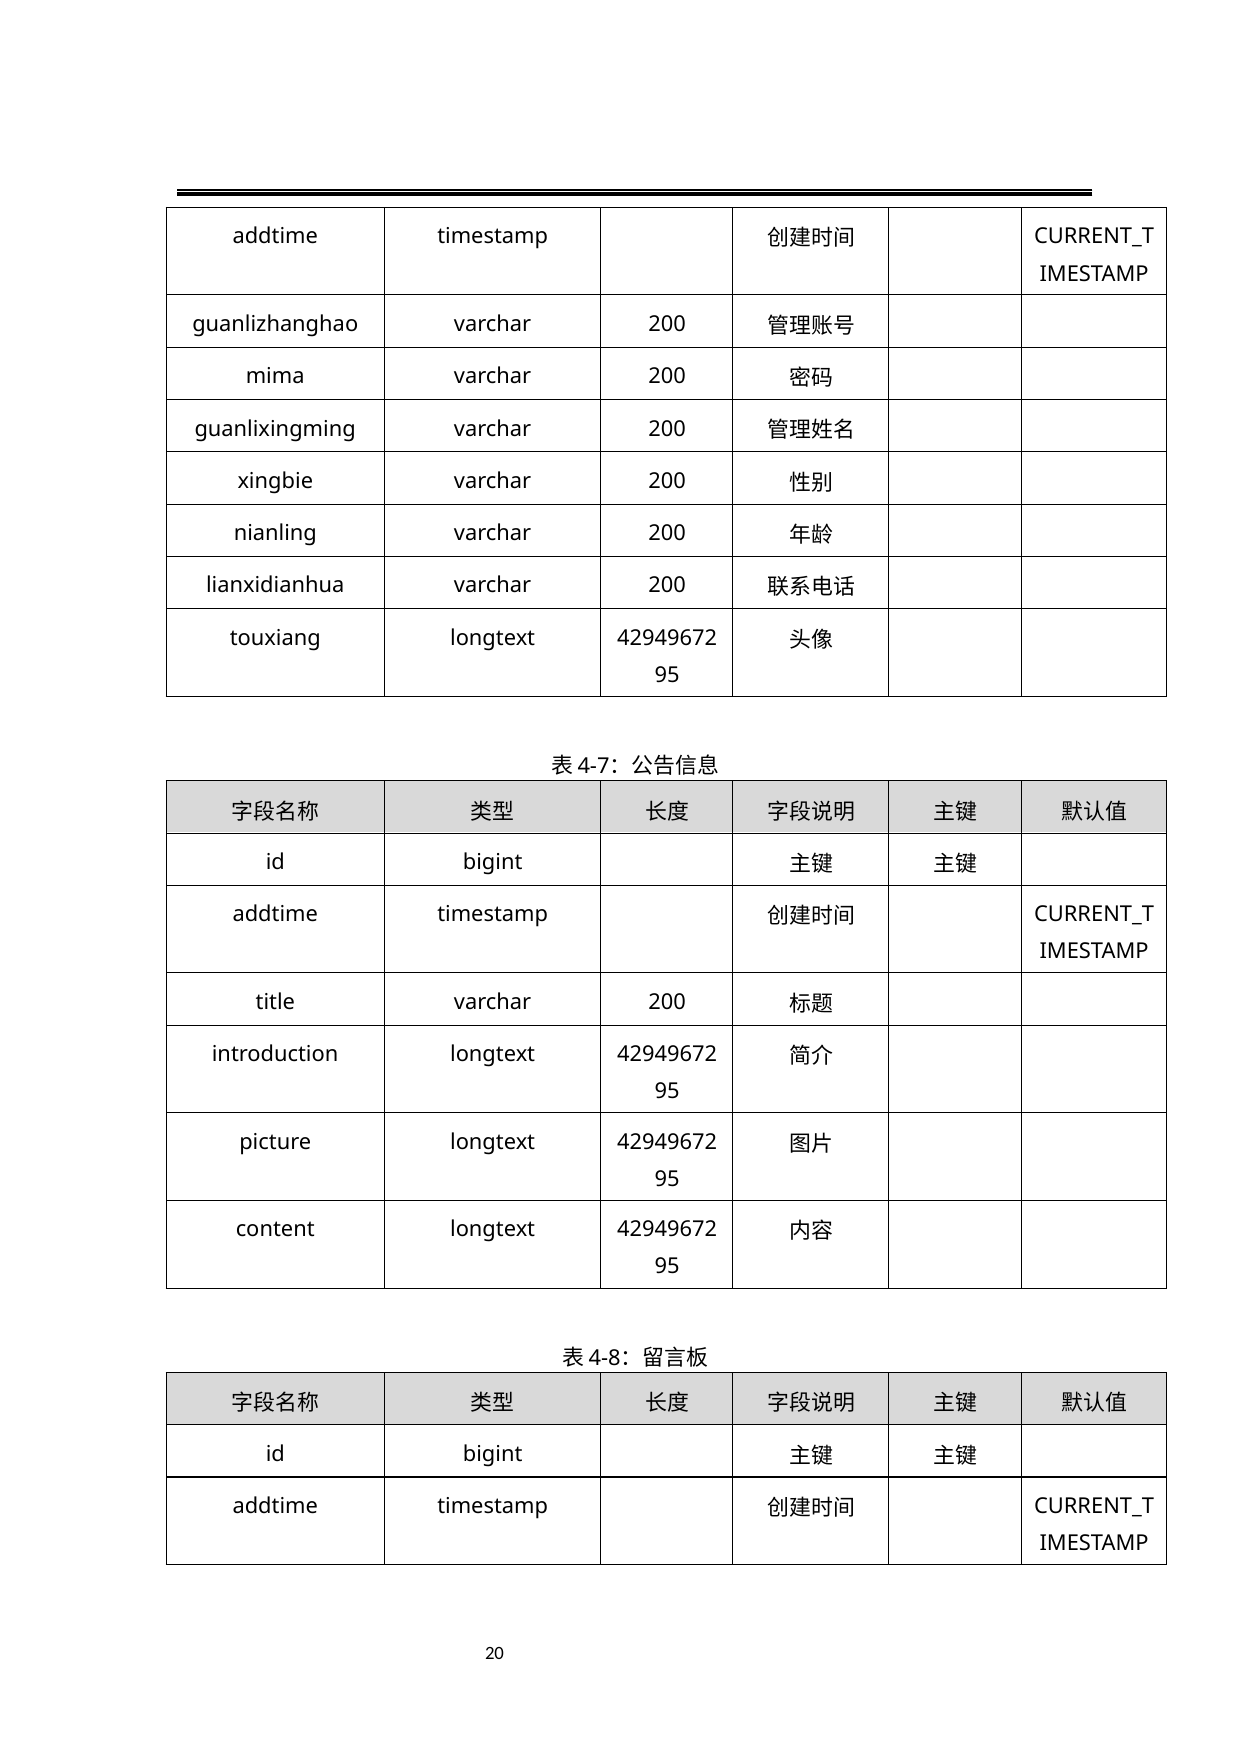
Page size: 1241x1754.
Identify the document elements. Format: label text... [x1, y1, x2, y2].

table_cell varchar [385, 973, 600, 1024]
table_cell addtime [167, 1478, 384, 1564]
table_cell CURRENT_TIMESTAMP [1022, 208, 1166, 294]
table_cell [601, 1478, 732, 1564]
table_cell 主键 [889, 1425, 1021, 1476]
table_cell touxiang [167, 609, 384, 696]
table_header 长度 [601, 1373, 732, 1424]
table_cell 创建时间 [733, 1478, 888, 1564]
table_cell longtext [385, 1113, 600, 1200]
table_cell content [167, 1201, 384, 1287]
table_cell addtime [167, 208, 384, 294]
table_cell guanlizhanghao [167, 295, 384, 347]
table_header 字段说明 [733, 781, 888, 832]
table_cell [889, 1201, 1021, 1287]
table_header 默认值 [1022, 781, 1166, 832]
table_header 类型 [385, 1373, 600, 1424]
table_cell 管理账号 [733, 295, 888, 347]
table_cell addtime [167, 886, 384, 972]
table_cell 管理姓名 [733, 400, 888, 451]
table_cell 内容 [733, 1201, 888, 1287]
table_cell [1022, 609, 1166, 696]
table_cell 主键 [733, 834, 888, 885]
table_cell [889, 295, 1021, 347]
table_cell [889, 609, 1021, 696]
table_cell introduction [167, 1026, 384, 1112]
table_cell 创建时间 [733, 208, 888, 294]
table_cell [889, 505, 1021, 556]
table_cell varchar [385, 348, 600, 399]
table_cell [889, 452, 1021, 503]
table_cell title [167, 973, 384, 1024]
table_cell mima [167, 348, 384, 399]
table_cell longtext [385, 609, 600, 696]
table_cell timestamp [385, 1478, 600, 1564]
table_cell 200 [601, 557, 732, 608]
table_cell [601, 1425, 732, 1476]
table_cell [1022, 452, 1166, 503]
table_cell varchar [385, 400, 600, 451]
table_cell 性别 [733, 452, 888, 503]
table_cell [1022, 973, 1166, 1024]
table_cell 联系电话 [733, 557, 888, 608]
table_cell [889, 400, 1021, 451]
table_header 字段说明 [733, 1373, 888, 1424]
table_cell [1022, 295, 1166, 347]
table_cell 头像 [733, 609, 888, 696]
table_cell longtext [385, 1026, 600, 1112]
table_cell [1022, 400, 1166, 451]
table_cell 200 [601, 452, 732, 503]
table_cell xingbie [167, 452, 384, 503]
table_cell bigint [385, 834, 600, 885]
table_cell [889, 557, 1021, 608]
table_header 类型 [385, 781, 600, 832]
table_cell varchar [385, 505, 600, 556]
table_cell bigint [385, 1425, 600, 1476]
table_header 默认值 [1022, 1373, 1166, 1424]
table_cell id [167, 1425, 384, 1476]
table_cell 标题 [733, 973, 888, 1024]
table_cell 4294967295 [601, 1201, 732, 1287]
table_cell 密码 [733, 348, 888, 399]
table_cell 简介 [733, 1026, 888, 1112]
table_header 长度 [601, 781, 732, 832]
table_cell [889, 348, 1021, 399]
table_cell [889, 1478, 1021, 1564]
table_cell [1022, 834, 1166, 885]
table_cell [601, 886, 732, 972]
table_cell 200 [601, 348, 732, 399]
table_cell [1022, 505, 1166, 556]
table_cell varchar [385, 295, 600, 347]
table_cell nianling [167, 505, 384, 556]
table_header 主键 [889, 781, 1021, 832]
table_cell picture [167, 1113, 384, 1200]
table_cell 200 [601, 505, 732, 556]
table_cell varchar [385, 557, 600, 608]
table_cell 主键 [733, 1425, 888, 1476]
table_cell guanlixingming [167, 400, 384, 451]
table_cell [1022, 1026, 1166, 1112]
table_cell lianxidianhua [167, 557, 384, 608]
table_cell timestamp [385, 886, 600, 972]
table_cell 200 [601, 400, 732, 451]
table_cell 200 [601, 973, 732, 1024]
table_cell 4294967295 [601, 1113, 732, 1200]
table_cell longtext [385, 1201, 600, 1287]
table_cell id [167, 834, 384, 885]
table_cell [889, 1026, 1021, 1112]
table_cell [889, 973, 1021, 1024]
table_cell [601, 834, 732, 885]
table_cell [889, 1113, 1021, 1200]
table_cell [889, 208, 1021, 294]
table_cell 图片 [733, 1113, 888, 1200]
table_cell varchar [385, 452, 600, 503]
table_header 字段名称 [167, 781, 384, 832]
table_cell [1022, 348, 1166, 399]
table_cell 创建时间 [733, 886, 888, 972]
text 表4-7：公告信息 [177, 738, 1092, 780]
table_cell 4294967295 [601, 609, 732, 696]
table_cell [601, 208, 732, 294]
table_cell CURRENT_TIMESTAMP [1022, 886, 1166, 972]
table_cell 主键 [889, 834, 1021, 885]
table_cell timestamp [385, 208, 600, 294]
table_cell [1022, 1425, 1166, 1476]
table_cell [889, 886, 1021, 972]
table_header 主键 [889, 1373, 1021, 1424]
table_cell [1022, 1201, 1166, 1287]
text 表4-8：留言板 [177, 1330, 1092, 1372]
table_cell CURRENT_TIMESTAMP [1022, 1478, 1166, 1564]
table_cell 200 [601, 295, 732, 347]
table_cell 4294967295 [601, 1026, 732, 1112]
table_cell [1022, 1113, 1166, 1200]
table_cell 年龄 [733, 505, 888, 556]
table_cell [1022, 557, 1166, 608]
table_header 字段名称 [167, 1373, 384, 1424]
